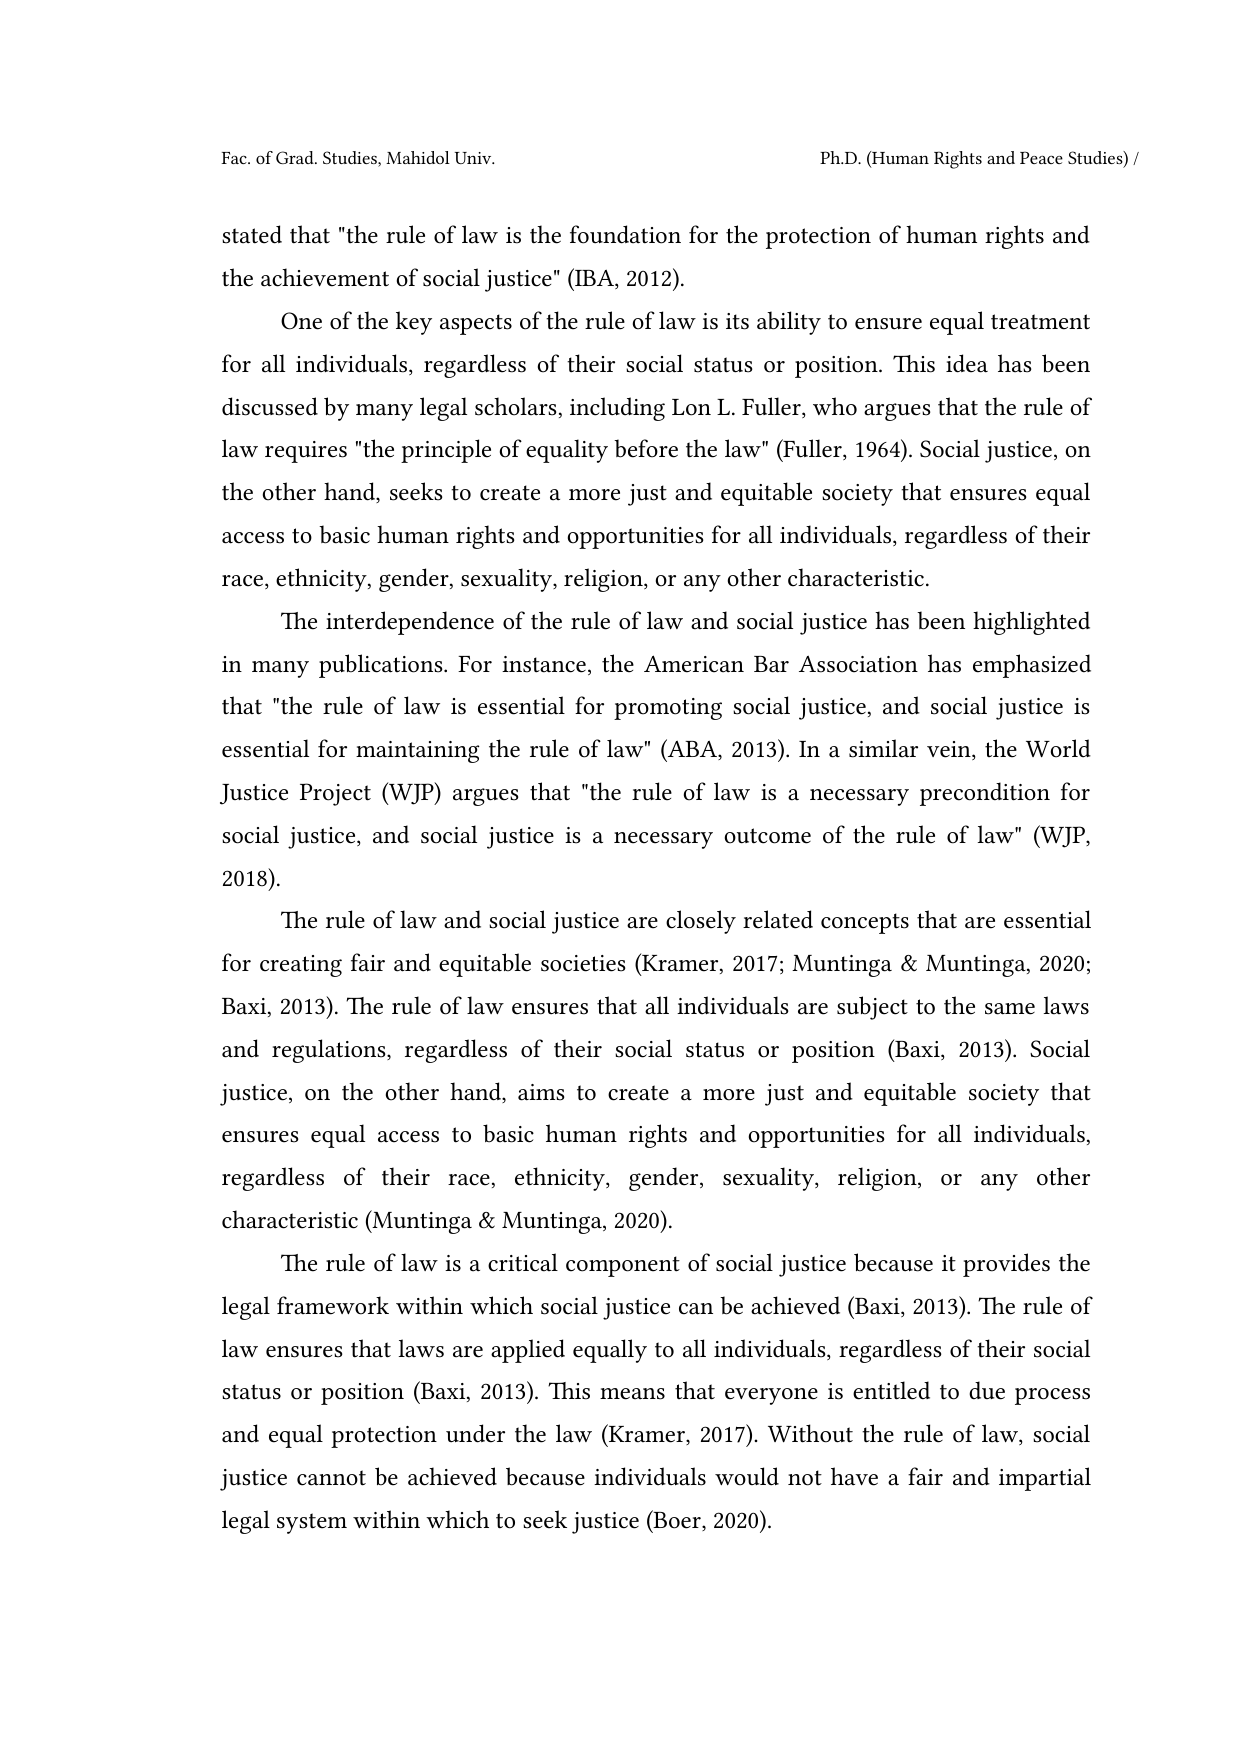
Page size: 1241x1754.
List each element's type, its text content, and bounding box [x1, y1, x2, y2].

text The rule of law and social justice are closely related concepts that are essential for creating fair and equitable societies (Kramer, 2017; Muntinga & Muntinga, 2020; Baxi, 2013). The rule of law ensures that all individuals are subject to the same laws and regulations, regardless of their social status or position (Baxi, 2013). Social justice, on the other hand, aims to create a more just and equitable society that ensures equal access to basic human rights and opportunities for all individuals, regardless of their race, ethnicity, gender, sexuality, religion, or any other characteristic (Muntinga & Muntinga, 2020). [221, 906, 1092, 1235]
text The interdependence of the rule of law and social justice has been highlighted in many publications. For instance, the American Bar Association has emphasized that "the rule of law is essential for promoting social justice, and social justice is essential for maintaining the rule of law" (ABA, 2013). In a similar vein, the World Justice Project (WJP) argues that "the rule of law is a necessary precondition for social justice, and social justice is a necessary outcome of the rule of law" (WJP, 2018). [221, 607, 1092, 892]
text The rule of law is a critical component of social justice because it provides the legal framework within which social justice can be achieved (Baxi, 2013). The rule of law ensures that laws are applied equally to all individuals, regardless of their social status or position (Baxi, 2013). This means that everyone is entitled to due process and equal protection under the law (Kramer, 2017). Without the rule of law, social justice cannot be achieved because individuals would not have a fair and impartial legal system within which to seek justice (Boer, 2020). [221, 1249, 1092, 1534]
text One of the key aspects of the rule of law is its ability to ensure equal treatment for all individuals, regardless of their social status or position. This idea has been discussed by many legal scholars, including Lon L. Fuller, who argues that the rule of law requires "the principle of equality before the law" (Fuller, 1964). Social justice, on the other hand, seeks to create a more just and equitable society that ensures equal access to basic human rights and opportunities for all individuals, regardless of their race, ethnicity, gender, sexuality, religion, or any other characteristic. [221, 307, 1092, 592]
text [221, 221, 1092, 293]
